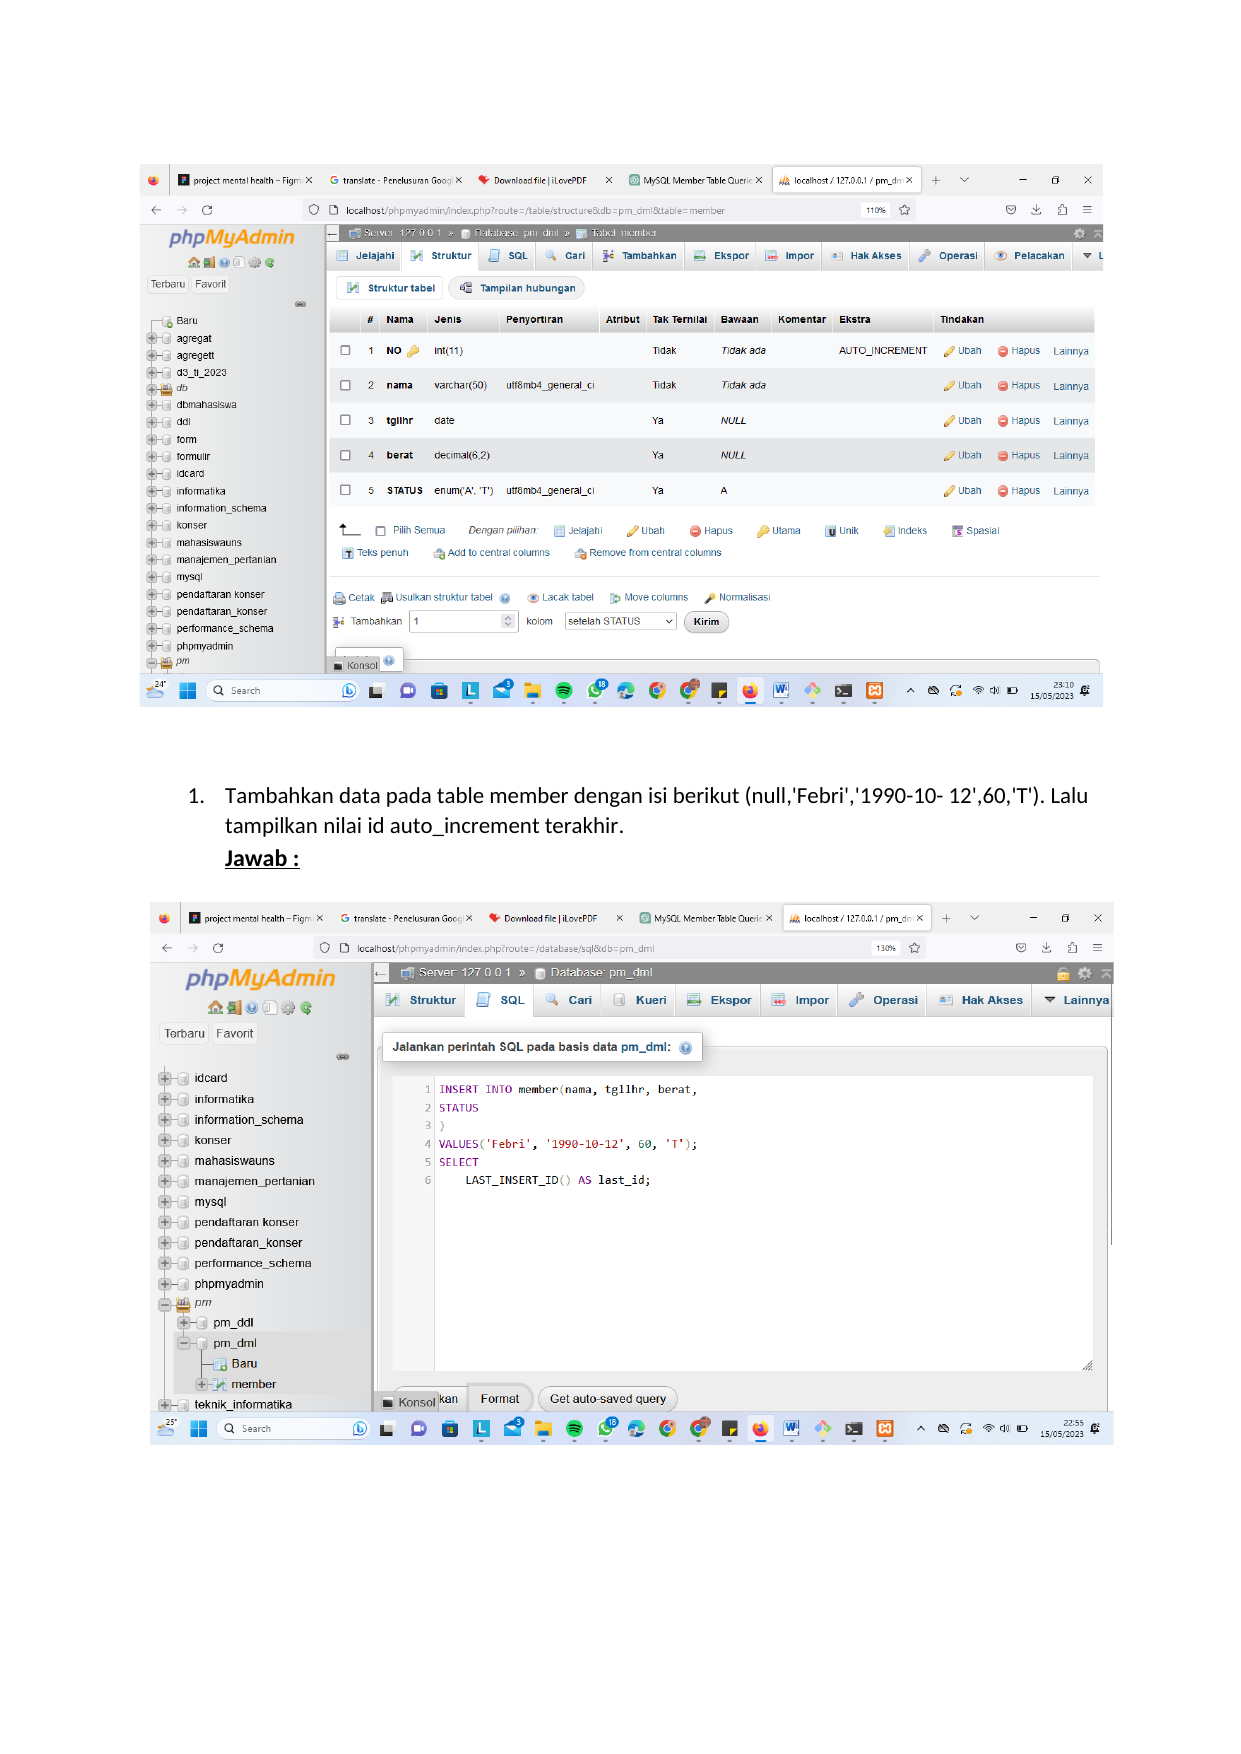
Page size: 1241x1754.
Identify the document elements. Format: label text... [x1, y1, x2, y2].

picture [150, 902, 1114, 1445]
text Jawab : [225, 843, 1103, 872]
list Tambahkan data pada table member dengan isi berikut (null,'Febri','1990-10- 12',60,'T'). Lalu tampilkan nilai id auto_increment terakhir. [187, 781, 1091, 840]
picture [139, 164, 1104, 707]
